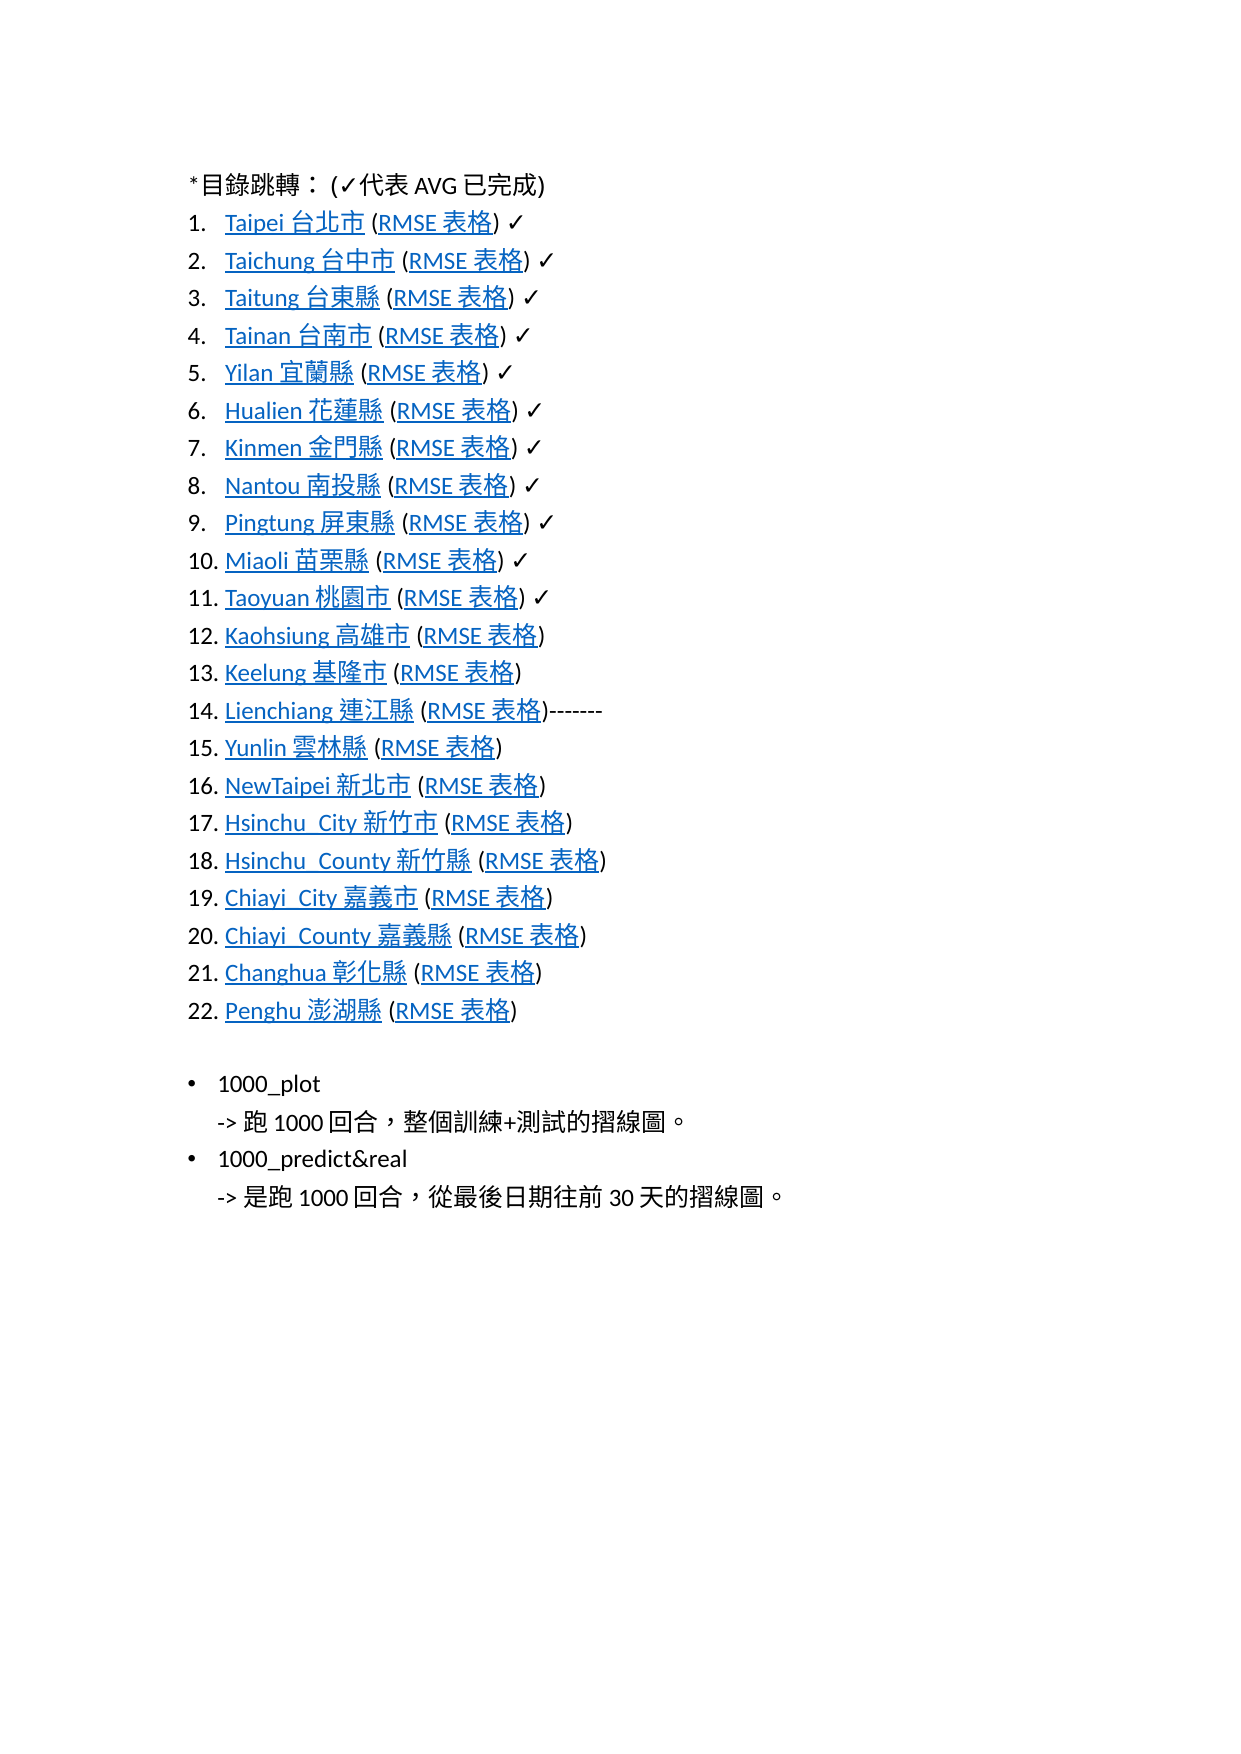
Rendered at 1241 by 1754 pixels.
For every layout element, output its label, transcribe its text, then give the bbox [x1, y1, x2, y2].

list Nantou 南投縣 (RMSE 表格) ✓ [187, 464, 1053, 502]
list Chiayi_City 嘉義市 (RMSE 表格) [187, 877, 1053, 914]
list Tainan 台南市 (RMSE 表格) ✓ [187, 314, 1053, 352]
list 1000_predict&real [187, 1139, 1053, 1177]
list 1000_plot [187, 1064, 1053, 1102]
list Lienchiang 連江縣 (RMSE 表格)------- [187, 689, 1053, 727]
list Miaoli 苗栗縣 (RMSE 表格) ✓ [187, 539, 1053, 577]
list Kaohsiung 高雄市 (RMSE 表格) [187, 614, 1053, 652]
list Keelung 基隆市 (RMSE 表格) [187, 652, 1053, 689]
list Changhua 彰化縣 (RMSE 表格) [187, 952, 1053, 989]
list Taichung 台中市 (RMSE 表格) ✓ [187, 239, 1053, 277]
list Hsinchu_City 新竹市 (RMSE 表格) [187, 802, 1053, 839]
list Taitung 台東縣 (RMSE 表格) ✓ [187, 277, 1053, 314]
list Chiayi_County 嘉義縣 (RMSE 表格) [187, 914, 1053, 952]
list NewTaipei 新北市 (RMSE 表格) [187, 764, 1053, 802]
list Kinmen 金門縣 (RMSE 表格) ✓ [187, 427, 1053, 464]
list Taipei 台北市 (RMSE 表格) ✓ [187, 202, 1053, 239]
list Penghu 澎湖縣 (RMSE 表格) [187, 989, 1053, 1027]
list Yunlin 雲林縣 (RMSE 表格) [187, 727, 1053, 764]
list -> 跑1000回合，整個訓練+測試的摺線圖。 [217, 1102, 1053, 1139]
list Hsinchu_County 新竹縣 (RMSE 表格) [187, 839, 1053, 877]
text *目錄跳轉： (✓代表AVG已完成) [187, 164, 1053, 202]
list Taoyuan 桃園市 (RMSE 表格) ✓ [187, 577, 1053, 614]
list -> 是跑1000回合，從最後日期往前30天的摺線圖。 [217, 1177, 1053, 1214]
list Yilan 宜蘭縣 (RMSE 表格) ✓ [187, 352, 1053, 389]
list Pingtung 屏東縣 (RMSE 表格) ✓ [187, 502, 1053, 539]
list Hualien 花蓮縣 (RMSE 表格) ✓ [187, 389, 1053, 427]
